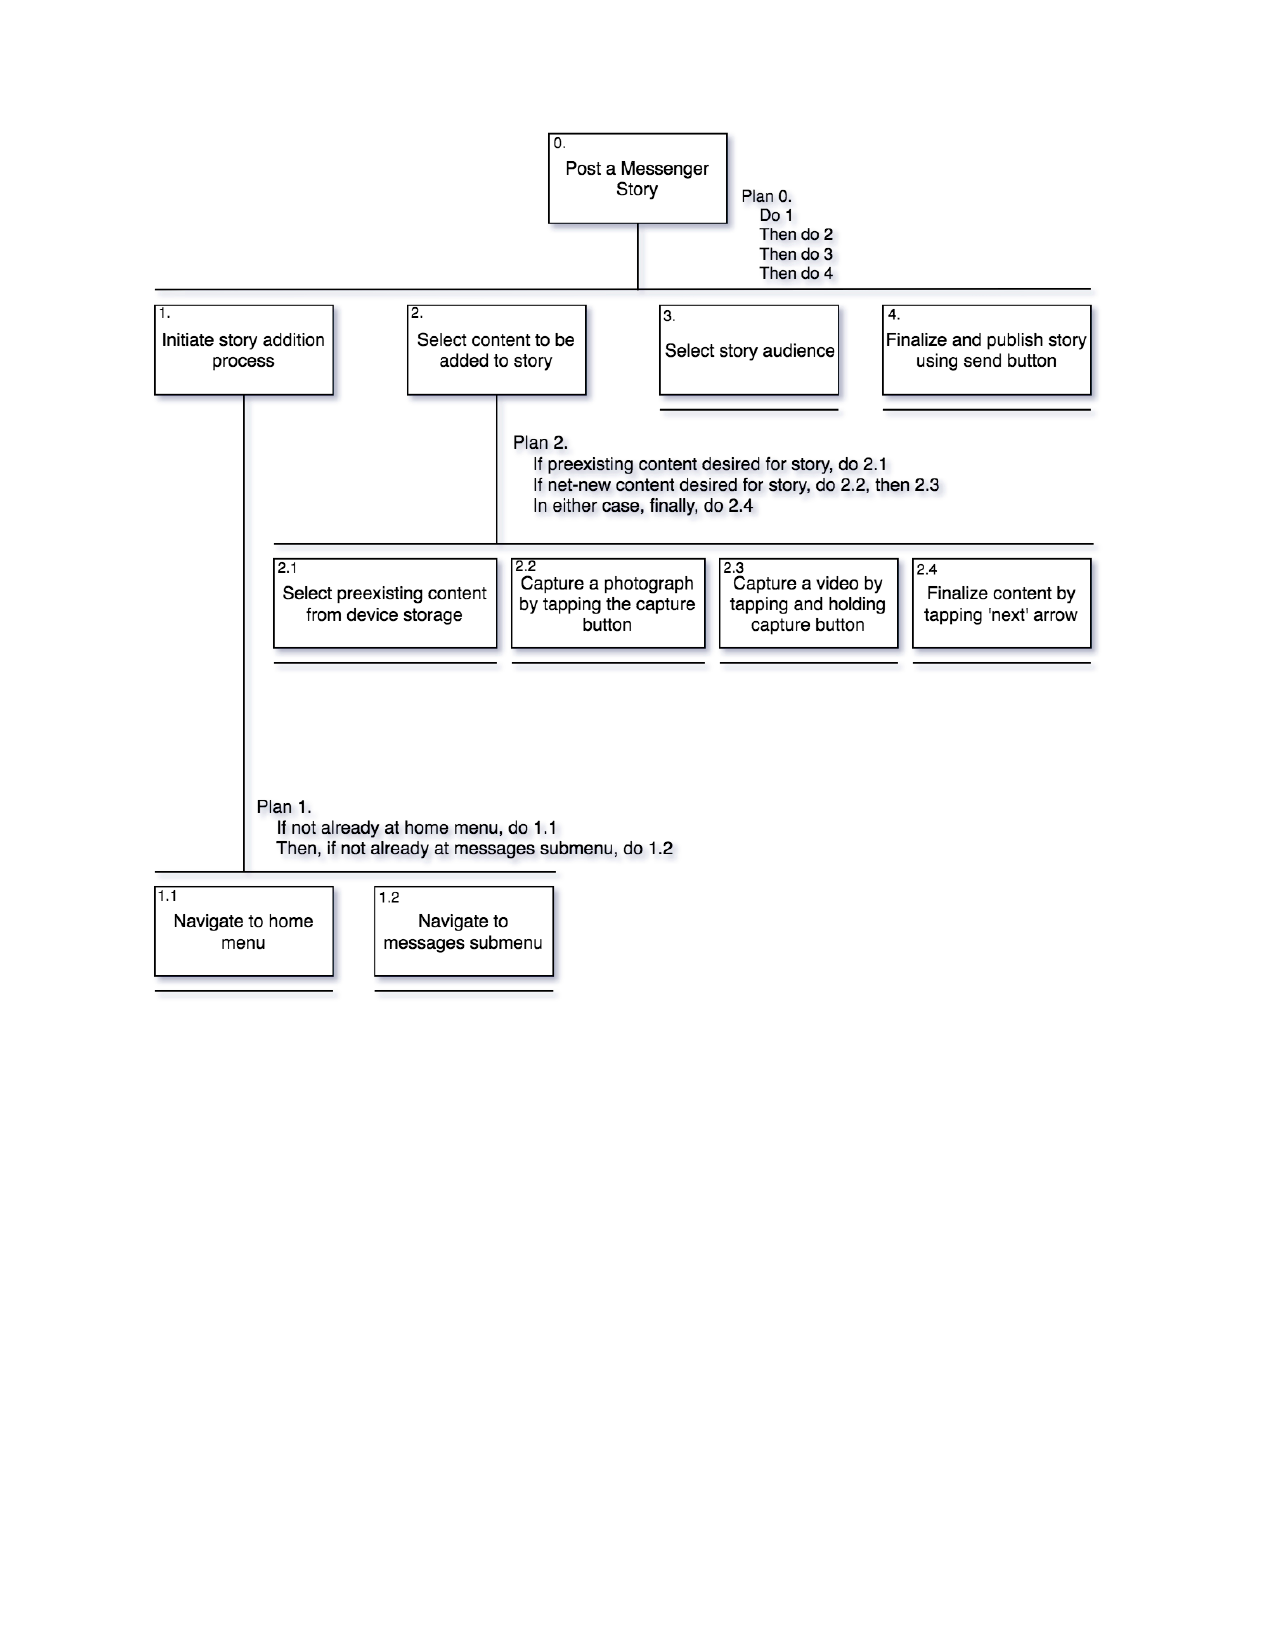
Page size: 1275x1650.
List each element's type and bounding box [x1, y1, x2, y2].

picture [129, 127, 1113, 1008]
